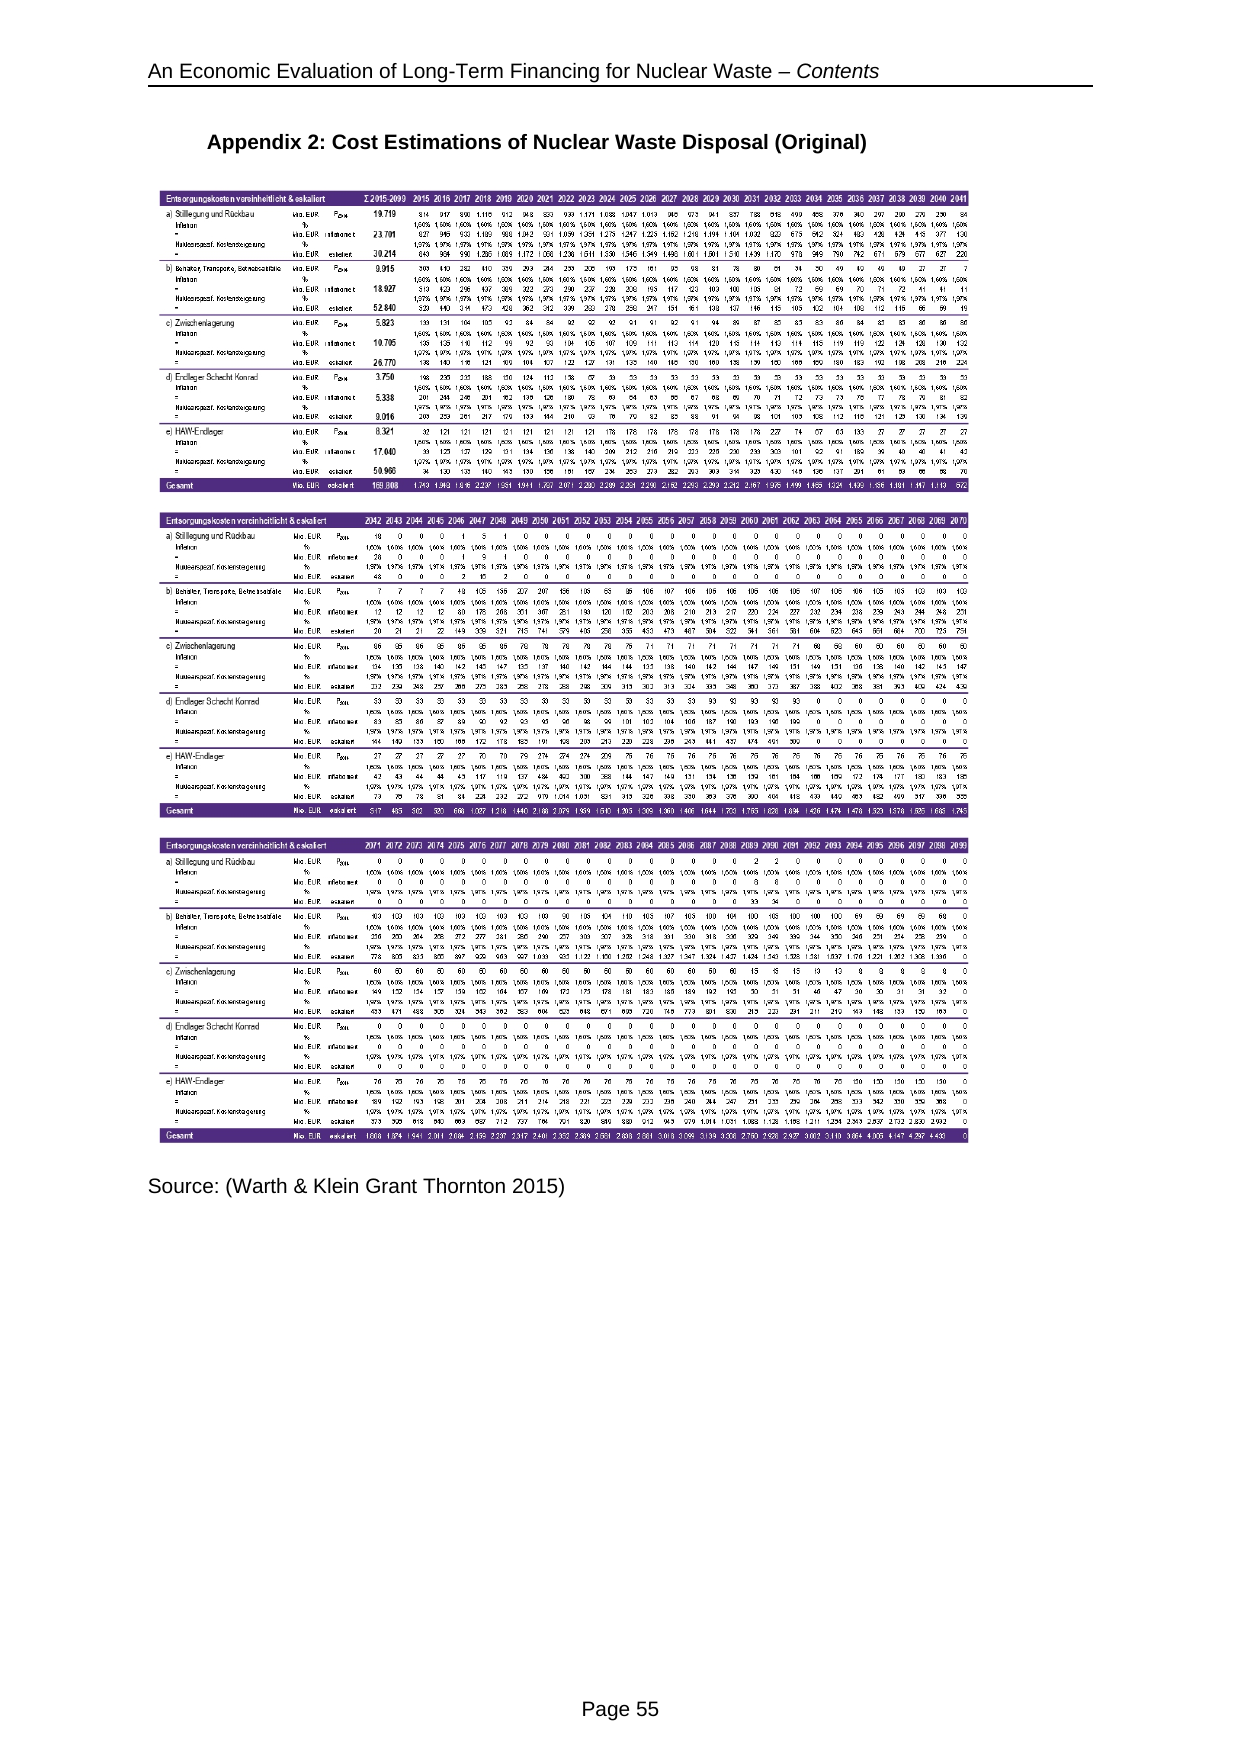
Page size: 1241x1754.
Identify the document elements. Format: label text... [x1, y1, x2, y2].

text Appendix 2: Cost Estimations of Nuclear Waste Disposal (Original) [207, 129, 1033, 153]
picture [147, 178, 981, 1150]
text Source: (Warth & Klein Grant Thornton 2015) [148, 1174, 1093, 1198]
